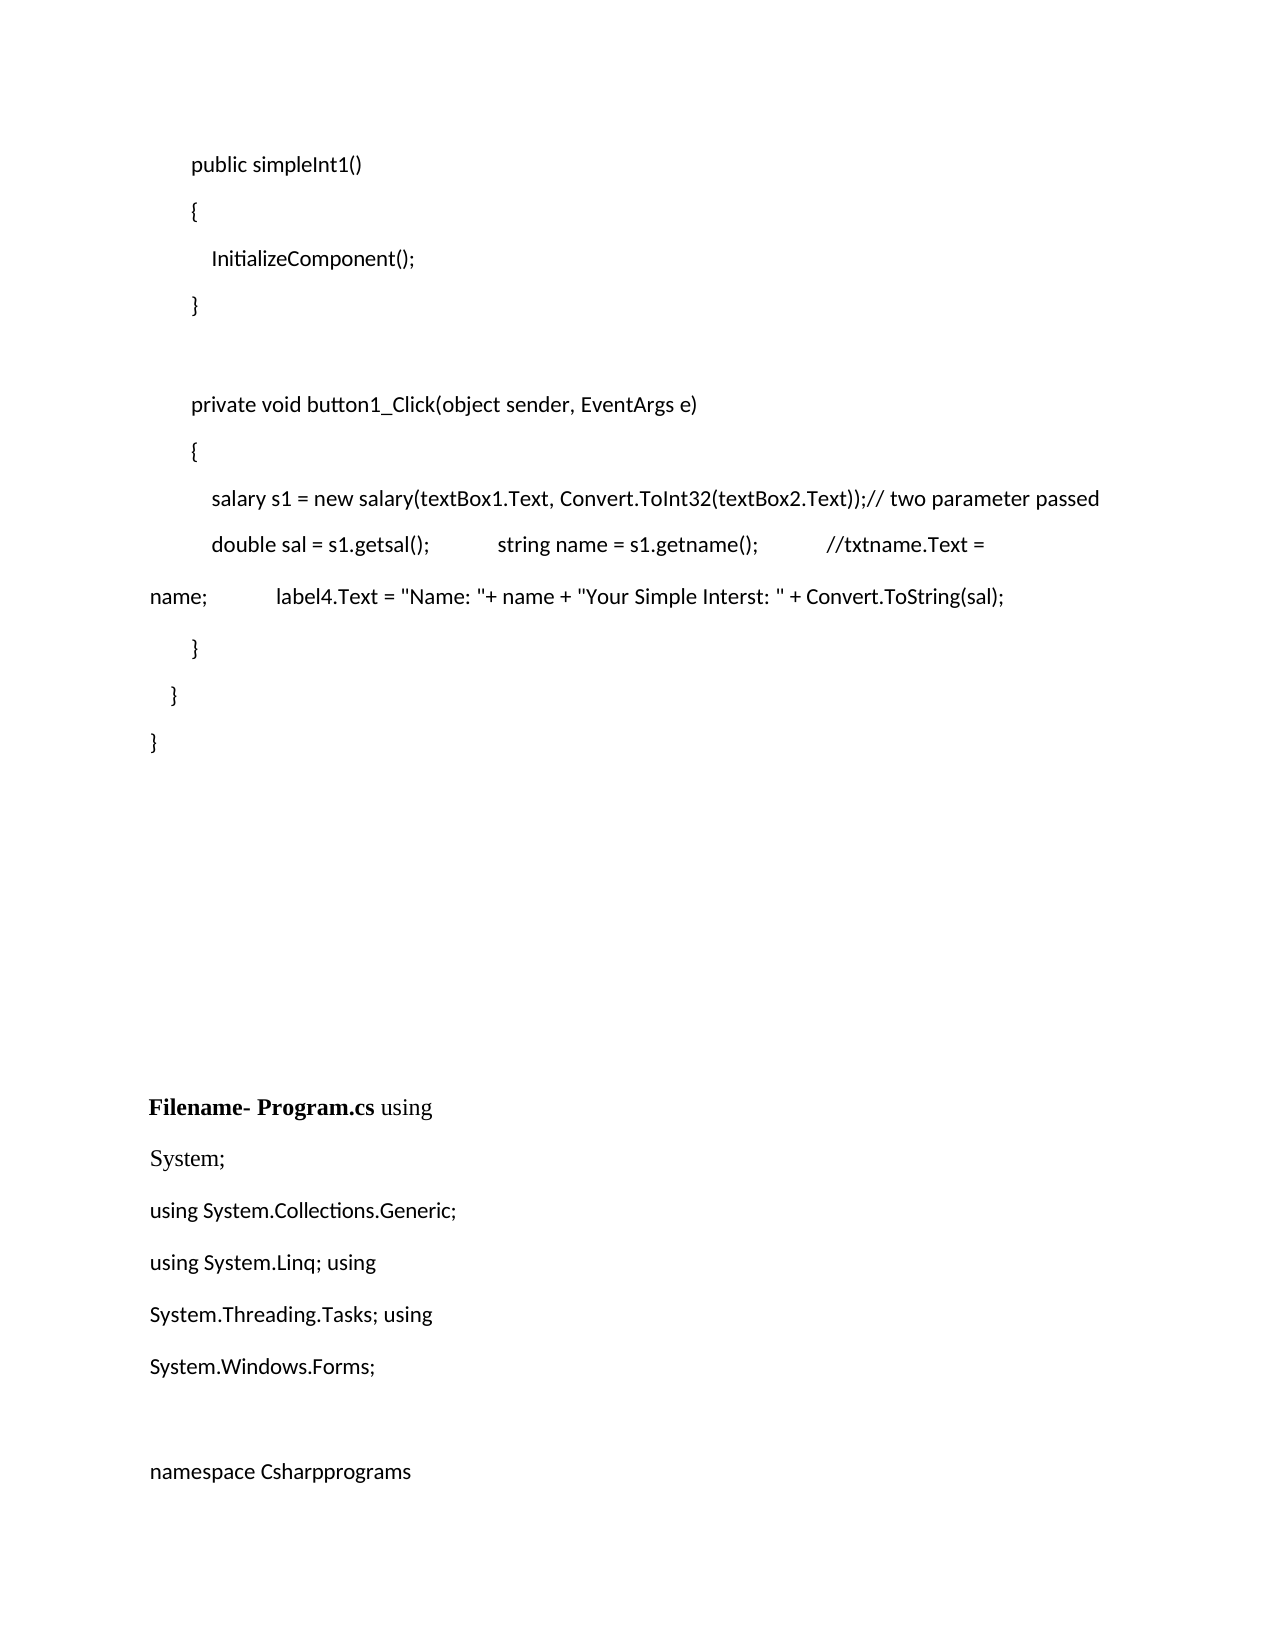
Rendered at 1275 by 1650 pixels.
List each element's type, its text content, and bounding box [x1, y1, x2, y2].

text Filename- Program.cs using System; [148, 1092, 441, 1171]
text name; label4.Text = "Name: "+ name + "Your Simple Interst: " + Convert.ToString(sal); [149, 582, 1198, 610]
text } [170, 682, 1198, 710]
text } [191, 291, 1198, 319]
text } [191, 634, 1198, 663]
text public simpleInt1() [191, 150, 1198, 178]
text namespace Csharpprograms [149, 1457, 1198, 1485]
text InitializeComponent(); [211, 244, 1198, 272]
text } [149, 728, 1198, 756]
text private void button1_Click(object sender, EventArgs e) [191, 390, 1198, 418]
text using System.Collections.Generic; using System.Linq; using System.Threading.Tasks; using System.Windows.Forms; [149, 1196, 500, 1380]
text { [191, 197, 1198, 225]
text salary s1 = new salary(textBox1.Text, Convert.ToInt32(textBox2.Text));// two parameter passed double sal = s1.getsal(); string name = s1.getname(); //txtname.Text = [211, 484, 1100, 558]
text { [191, 437, 1198, 466]
